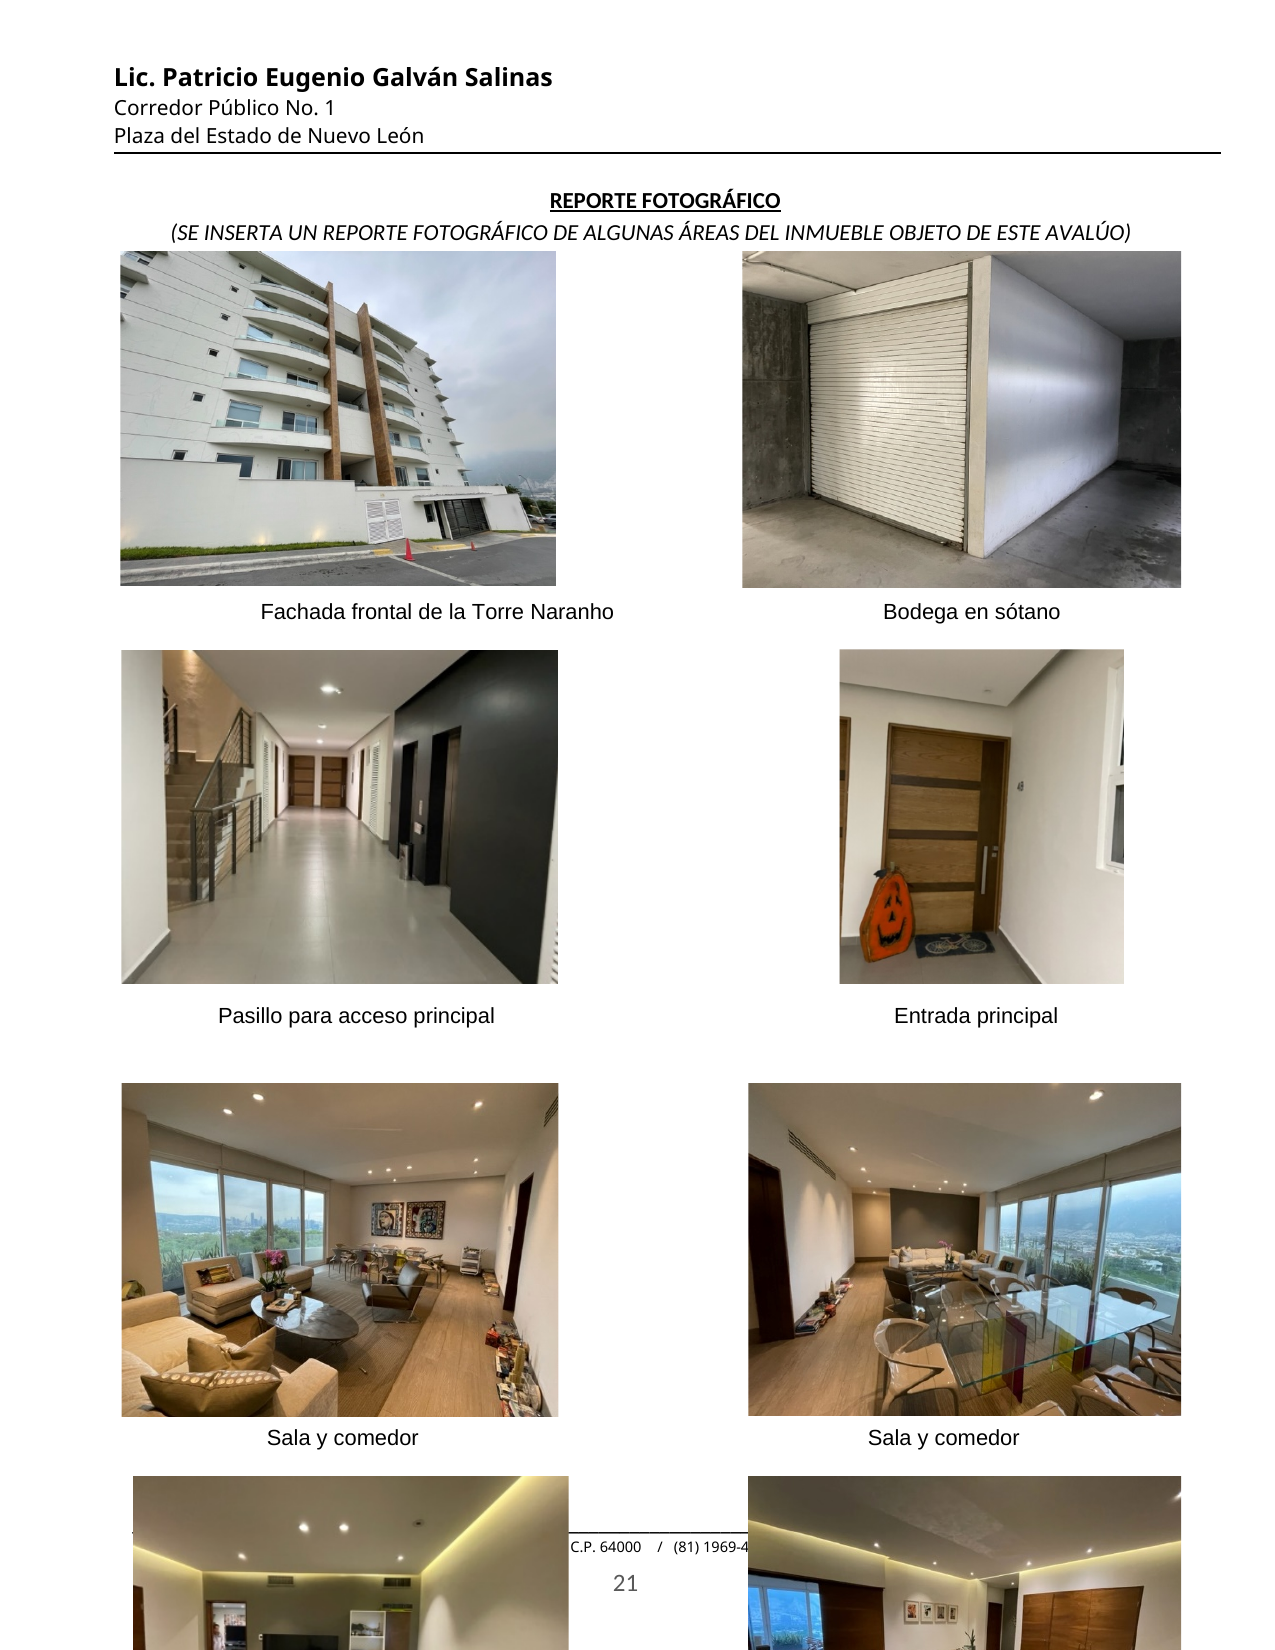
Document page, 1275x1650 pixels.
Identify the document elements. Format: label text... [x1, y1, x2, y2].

table_header Sala y comedor [73, 1425, 625, 1475]
table_header Entrada principal [695, 1003, 1249, 1053]
text (SE INSERTA UN REPORTE FOTOGRÁFICO DE ALGUNAS ÁREAS DEL INMUEBLE OBJETO DE ESTE AVALÚO) [143, 218, 1162, 246]
picture [121, 650, 558, 984]
picture [120, 251, 556, 586]
picture [742, 251, 1182, 588]
picture [748, 1476, 1182, 1650]
picture [133, 1476, 569, 1650]
table_header Bodega en sótano [690, 599, 1249, 649]
picture [840, 650, 1124, 984]
table_header Sala y comedor [625, 1425, 1177, 1475]
picture [748, 1083, 1182, 1416]
table_header Pasillo para acceso principal [140, 1003, 694, 1053]
text REPORTE FOTOGRÁFICO [143, 186, 1052, 214]
picture [121, 1083, 559, 1417]
table_header Fachada frontal de la Torre Naranho [140, 599, 689, 649]
